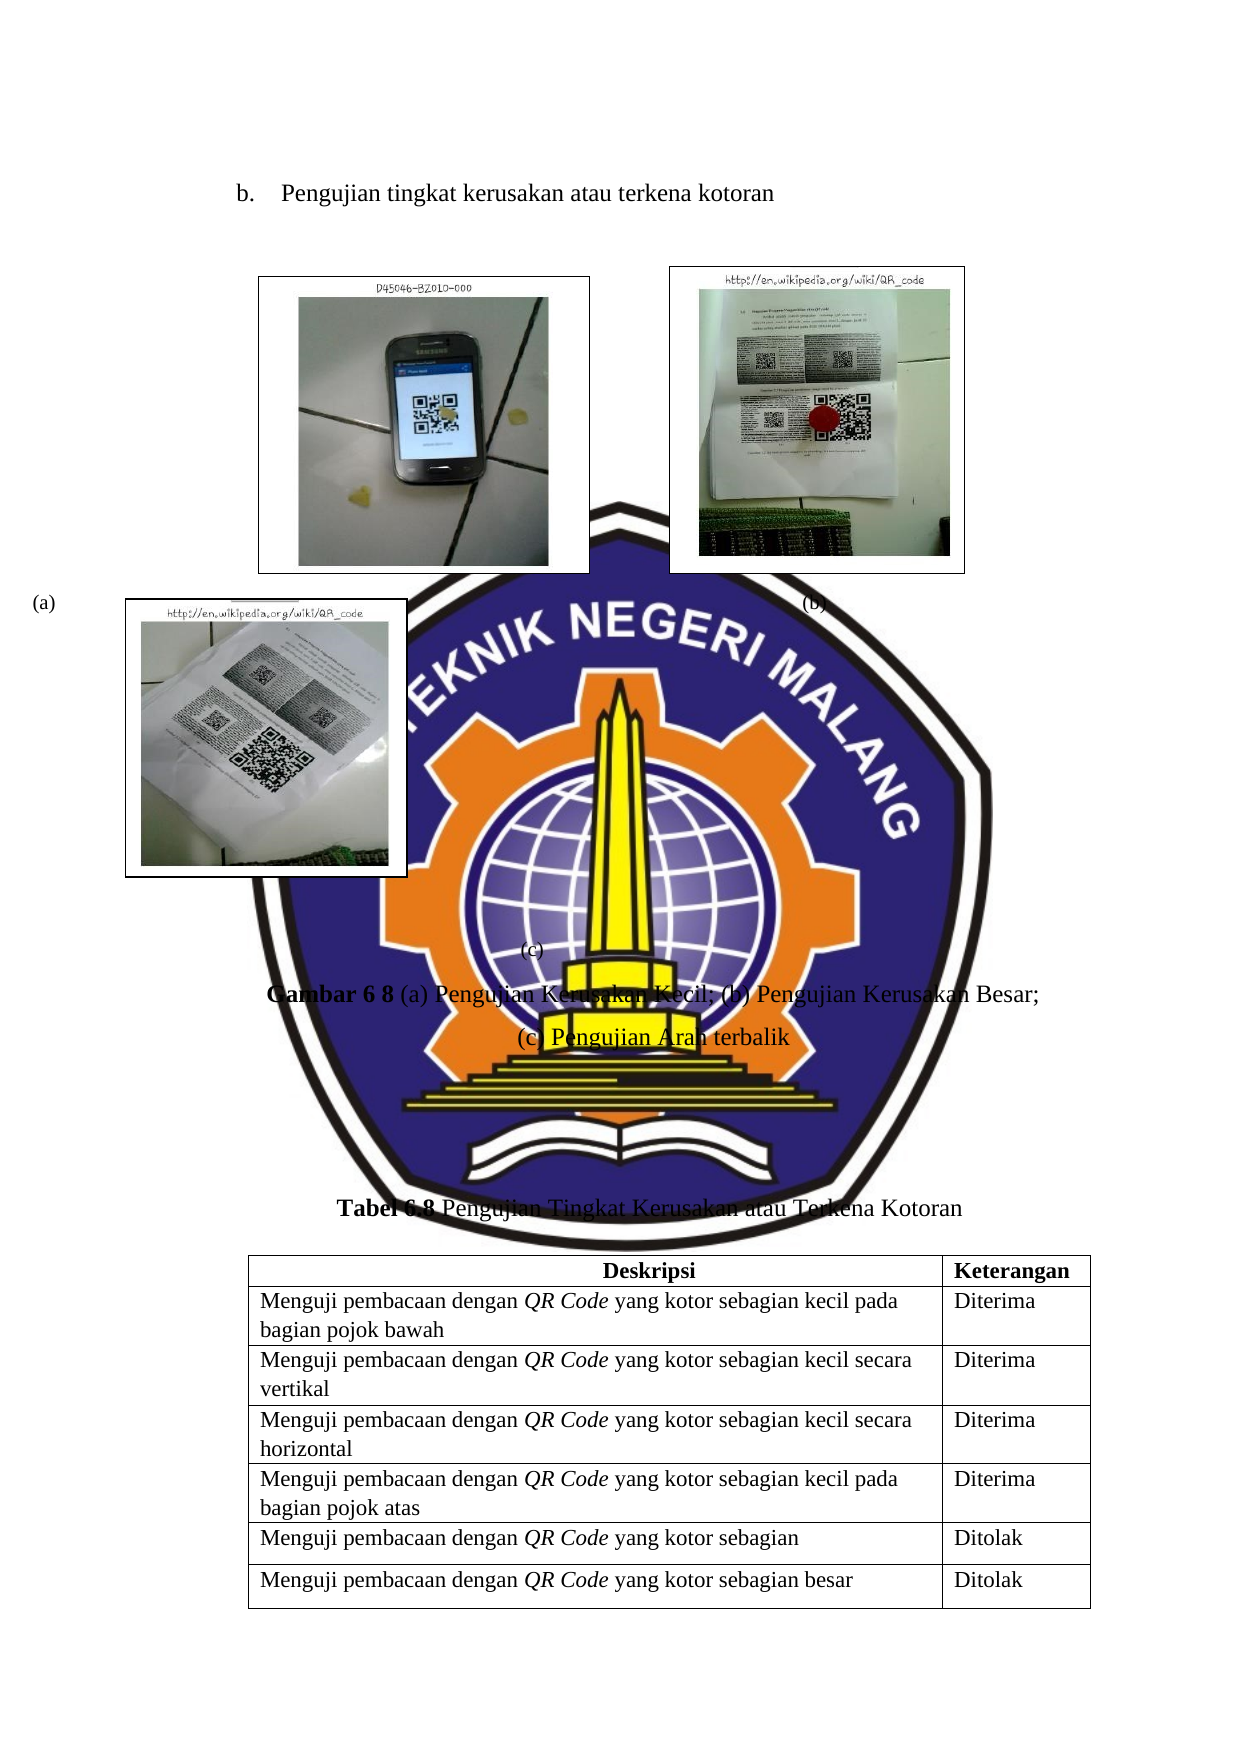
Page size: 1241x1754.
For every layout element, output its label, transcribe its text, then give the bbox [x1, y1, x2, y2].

table_cell Menguji pembacaan dengan QR Code yang kotor sebagian besar [249, 1565, 942, 1608]
table_header Deskripsi [249, 1256, 942, 1286]
table_cell Menguji pembacaan dengan QR Code yang kotor sebagian kecil pada bagian pojok bawah [249, 1287, 942, 1344]
table_cell Diterima [943, 1346, 1090, 1404]
table_cell Ditolak [943, 1565, 1090, 1608]
table_cell Diterima [943, 1406, 1090, 1463]
text Gambar 6 8 (a) Pengujian Kerusakan Kecil; (b) Pengujian Kerusakan Besar; (c) Pengujian Arah terbalik [251, 979, 1055, 1050]
table_cell Ditolak [943, 1523, 1090, 1564]
table_cell Menguji pembacaan dengan QR Code yang kotor sebagian kecil secara horizontal [249, 1406, 942, 1463]
table_cell Menguji pembacaan dengan QR Code yang kotor sebagian kecil secara vertikal [249, 1346, 942, 1404]
table_cell Menguji pembacaan dengan QR Code yang kotor sebagian kecil pada bagian pojok atas [249, 1464, 942, 1522]
table_header Keterangan [943, 1256, 1090, 1286]
text Tabel 6.8 Pengujian Tingkat Kerusakan atau Terkena Kotoran [336, 1193, 1063, 1222]
table_cell Menguji pembacaan dengan QR Code yang kotor sebagian [249, 1523, 942, 1564]
list Pengujian tingkat kerusakan atau terkena kotoran [236, 178, 1063, 206]
picture [126, 600, 406, 876]
table_cell Diterima [943, 1464, 1090, 1522]
picture [247, 961, 993, 1252]
picture [259, 277, 589, 573]
table_cell Diterima [943, 1287, 1090, 1344]
picture [670, 267, 964, 573]
